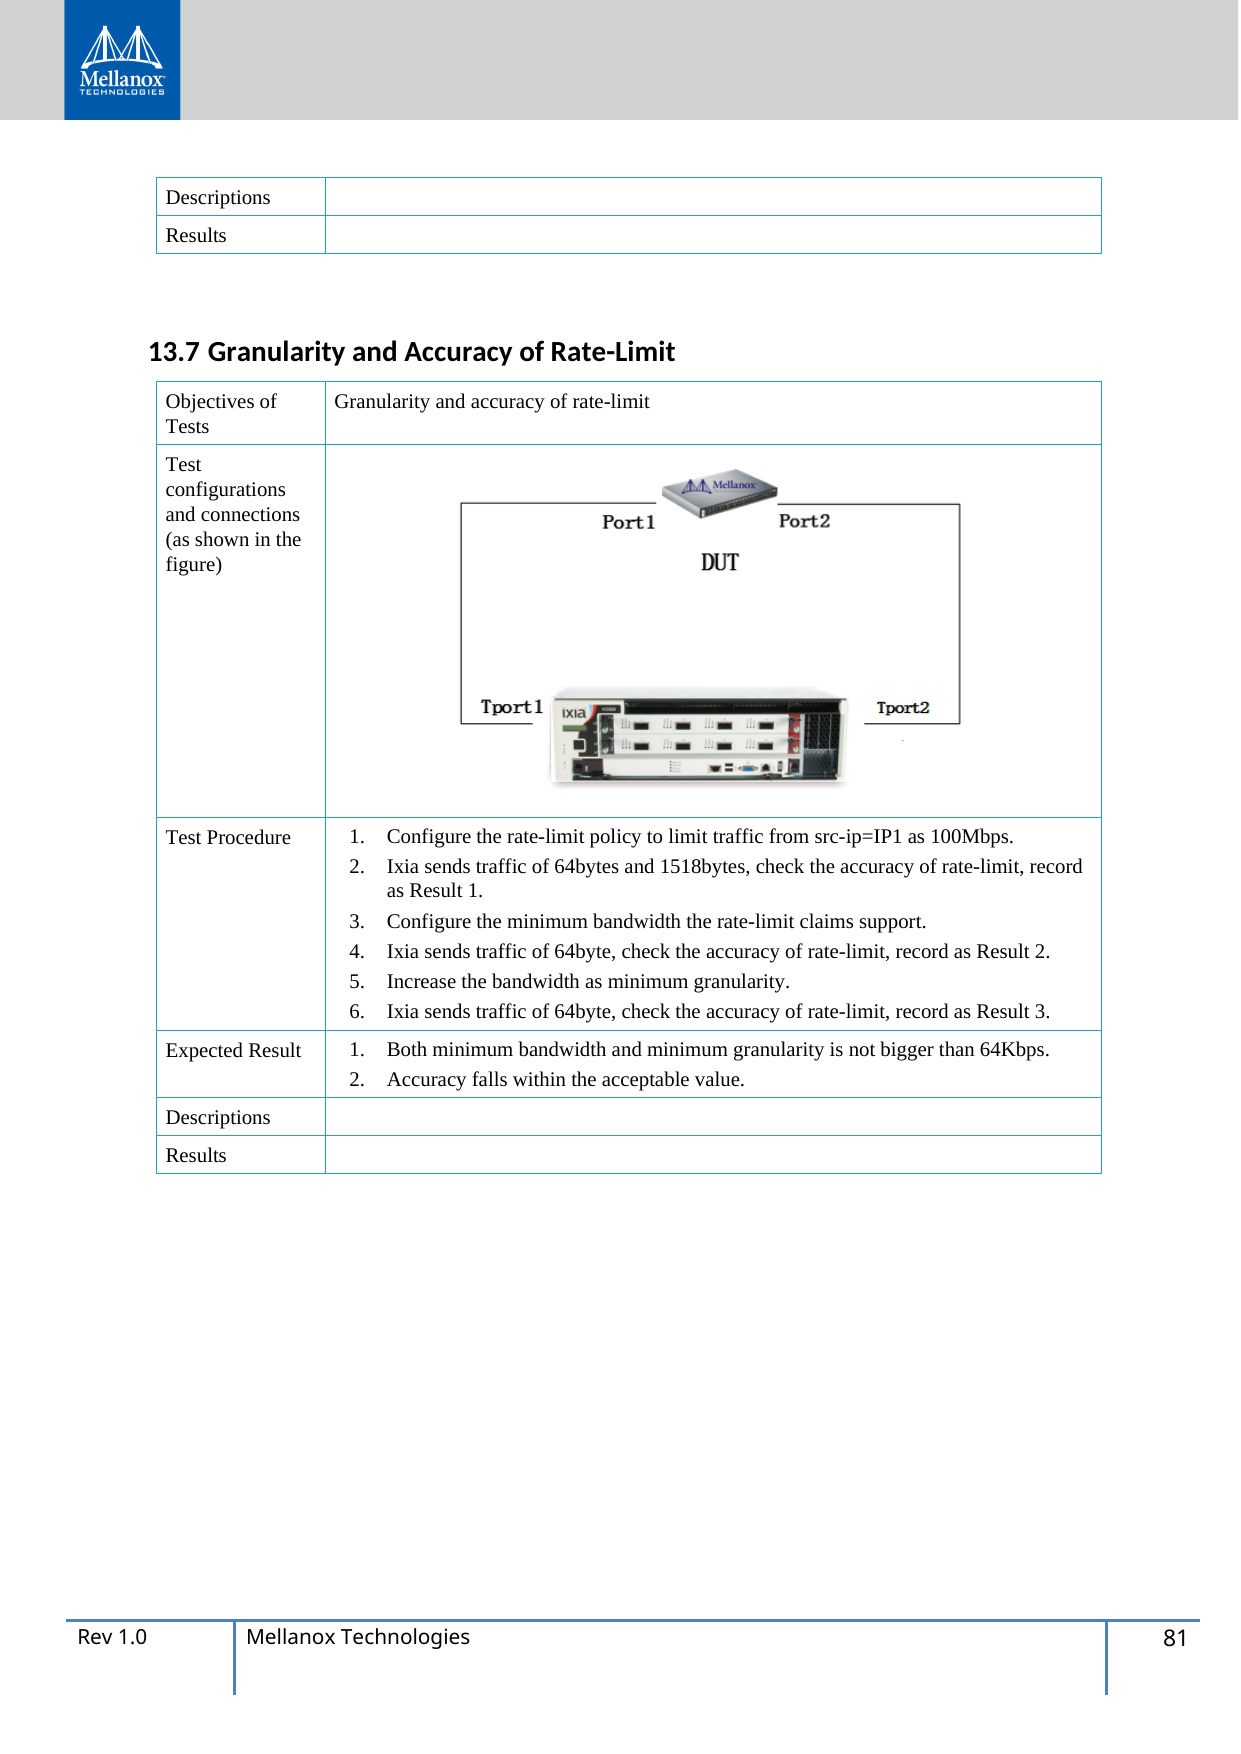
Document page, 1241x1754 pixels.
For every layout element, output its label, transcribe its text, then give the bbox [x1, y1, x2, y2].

table_cell Expected Result [157, 1031, 325, 1097]
picture [0, 0, 1239, 120]
table_cell [326, 1136, 1101, 1173]
table_cell [326, 178, 1101, 215]
table_header Granularity and accuracy of rate-limit [326, 382, 1101, 444]
table_cell Results [157, 216, 325, 253]
table_cell Test configurations and connections (as shown in the figure) [157, 445, 325, 817]
table_cell Results [157, 1136, 325, 1173]
table_cell [326, 216, 1101, 253]
table_cell [326, 445, 1101, 817]
table_cell Both minimum bandwidth and minimum granularity is not bigger than 64Kbps. Accuracy falls within the acceptable value. [326, 1031, 1101, 1097]
table_cell Test Procedure [157, 818, 325, 1030]
table_cell Descriptions [157, 1098, 325, 1135]
subtitle Granularity and Accuracy of Rate-Limit [148, 333, 1093, 368]
table_cell [326, 1098, 1101, 1135]
table_header Objectives of Tests [157, 382, 325, 444]
table_cell Descriptions [157, 178, 325, 215]
table_cell Configure the rate-limit policy to limit traffic from src-ip=IP1 as 100Mbps. Ixia sends traffic of 64bytes and 1518bytes, check the accuracy of rate-limit, record as Result 1. Configure the minimum bandwidth the rate-limit claims support. Ixia sends traffic of 64byte, check the accuracy of rate-limit, record as Result 2. Increase the bandwidth as minimum granularity. Ixia sends traffic of 64byte, check the accuracy of rate-limit, record as Result 3. [326, 818, 1101, 1030]
picture [399, 450, 1028, 811]
